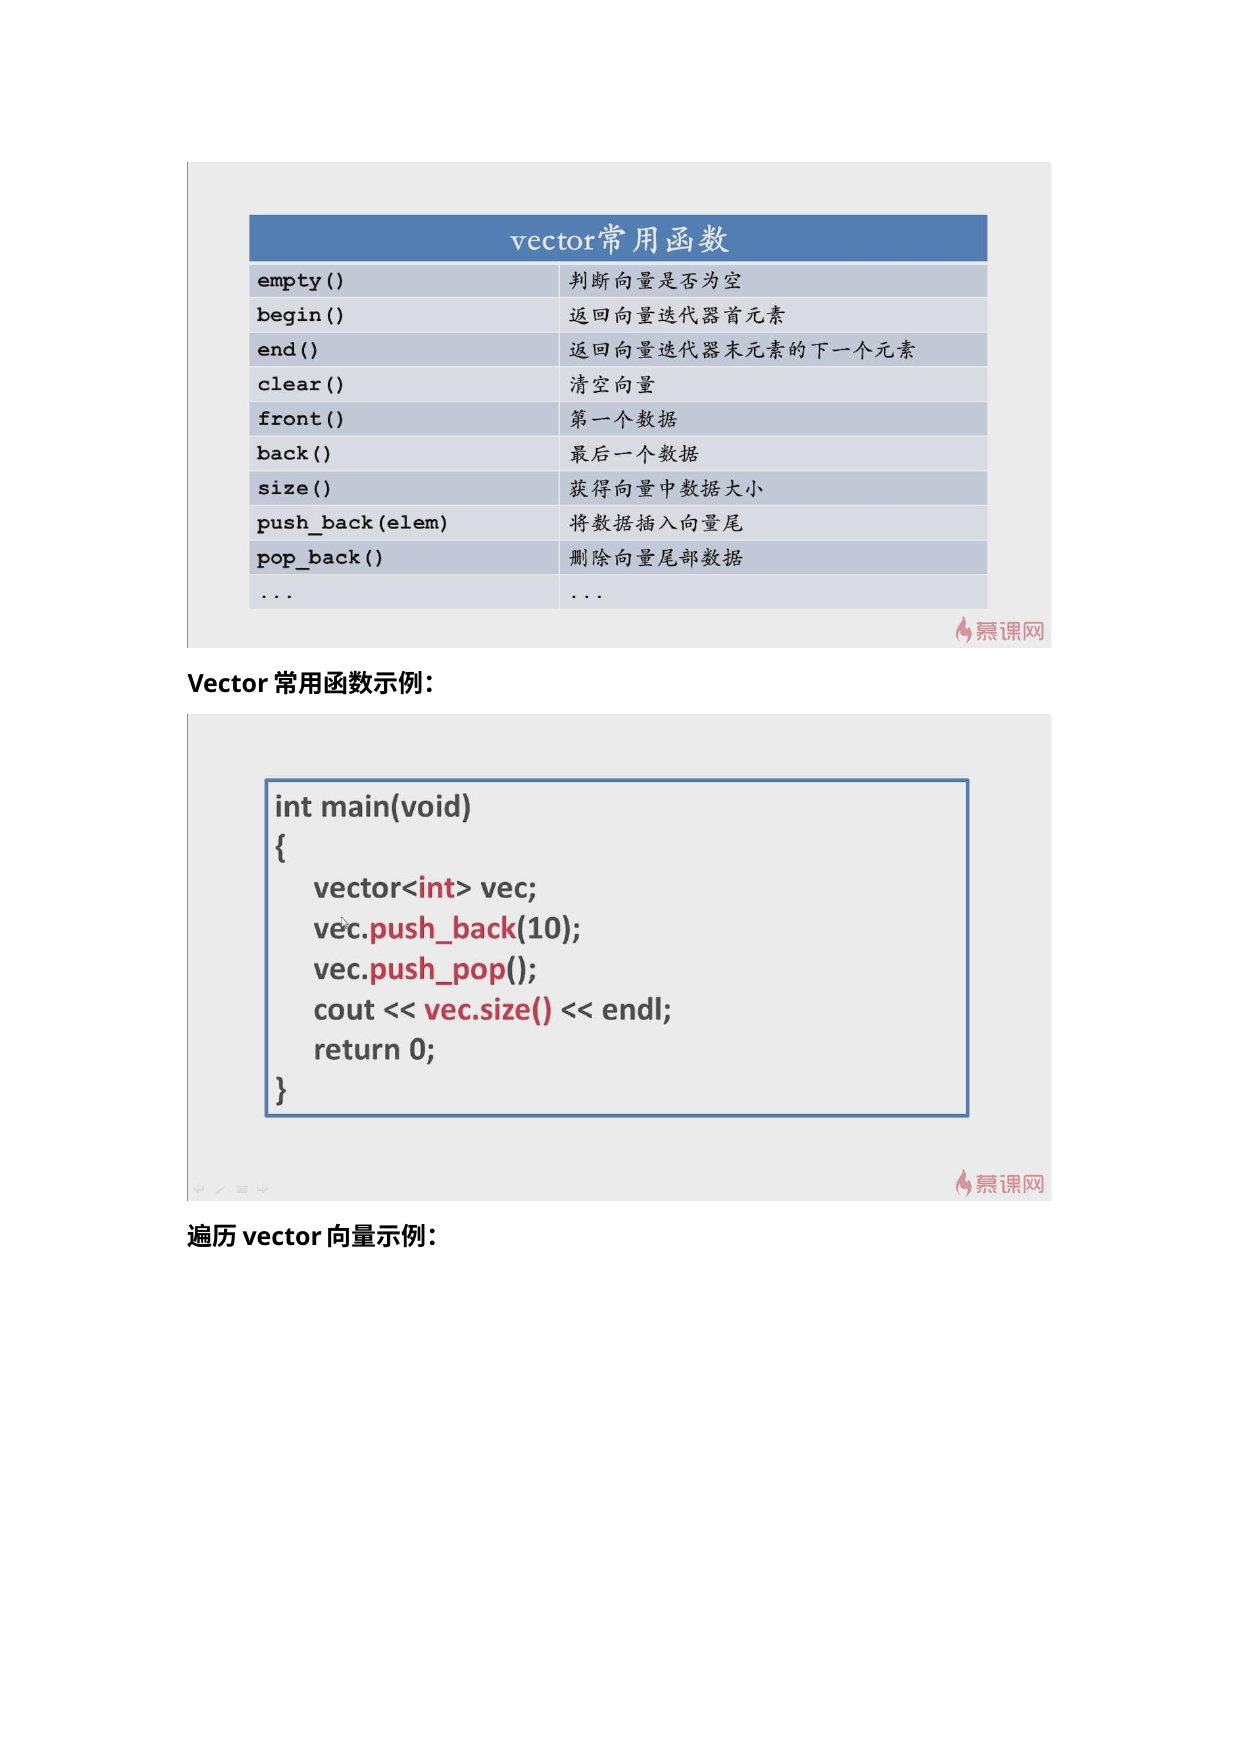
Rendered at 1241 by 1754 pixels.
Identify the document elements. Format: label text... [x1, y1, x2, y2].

picture [187, 162, 1052, 648]
picture [187, 714, 1052, 1201]
text Vector常用函数示例： [187, 649, 1053, 714]
text 遍历vector向量示例： [187, 1202, 1053, 1267]
